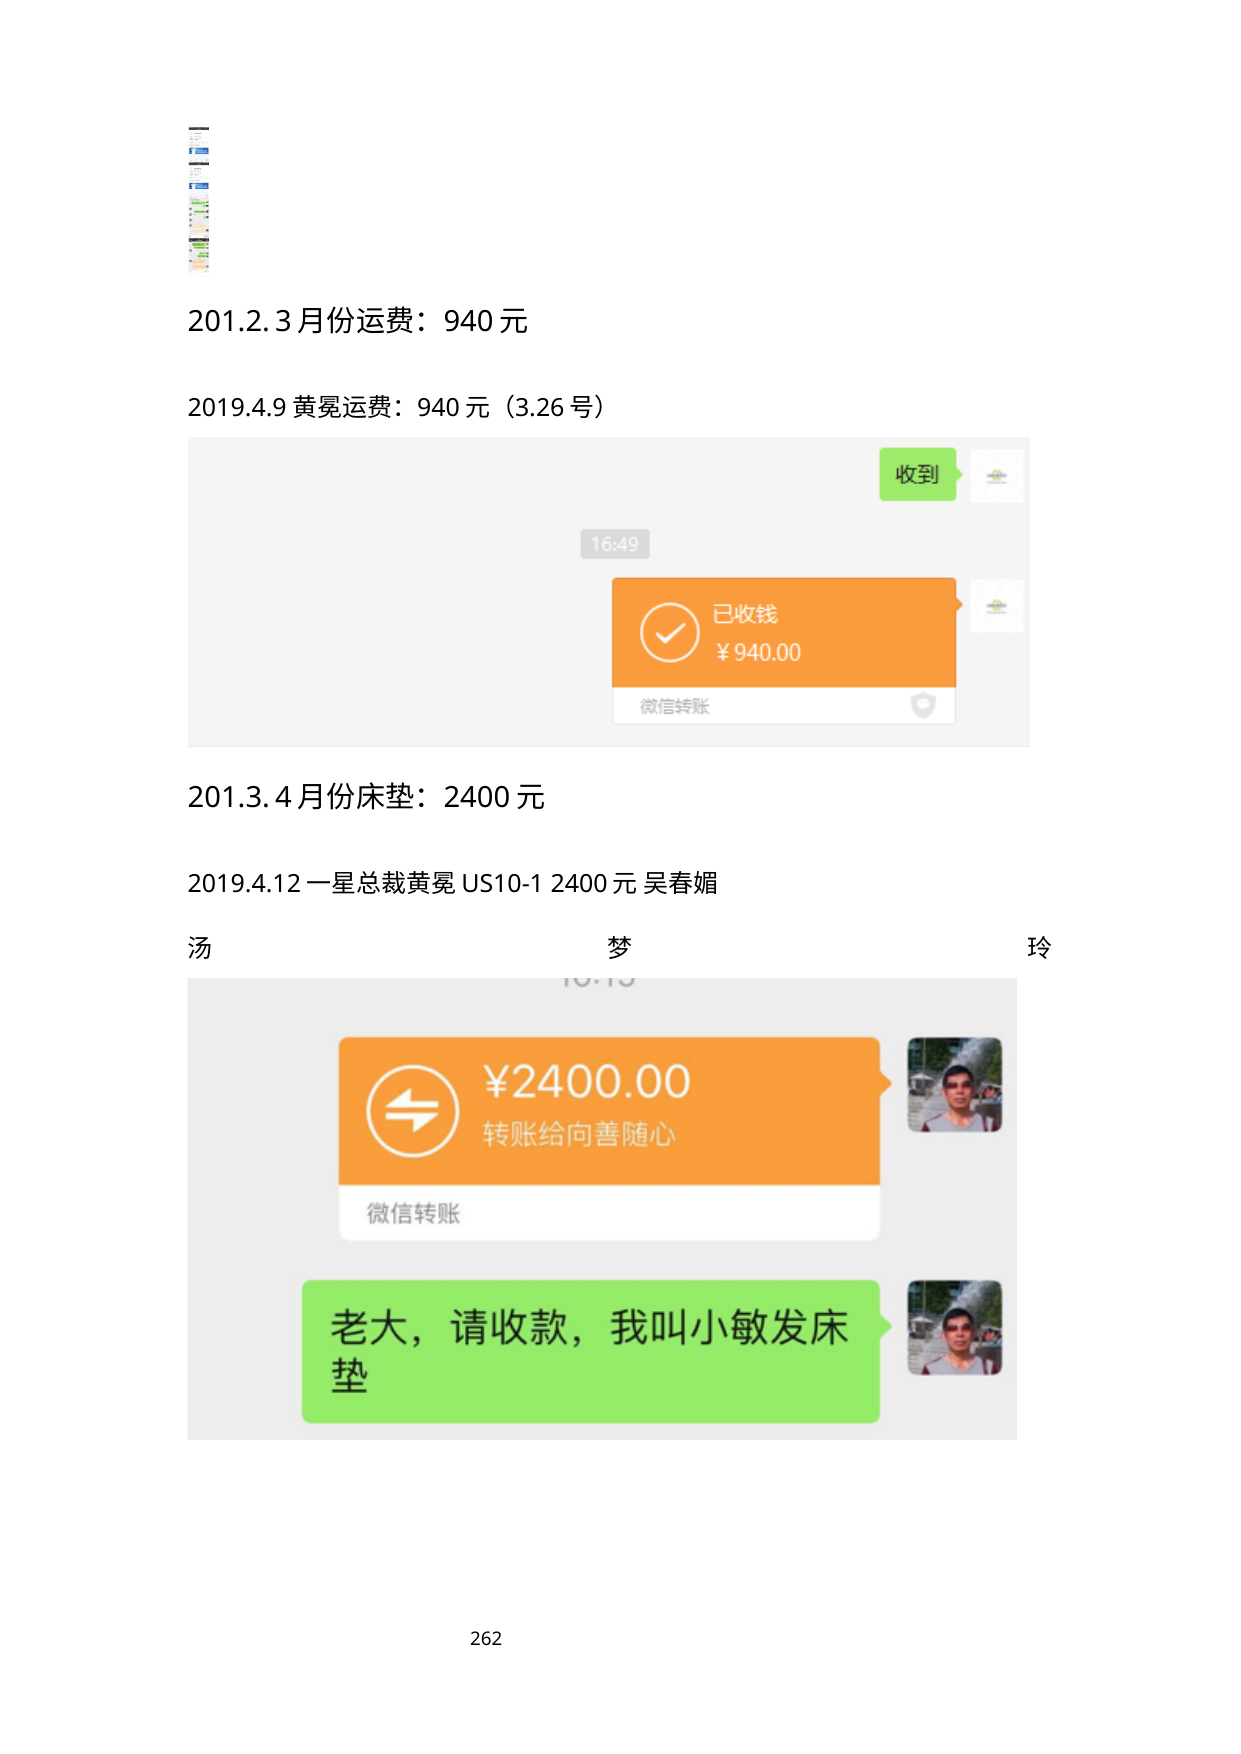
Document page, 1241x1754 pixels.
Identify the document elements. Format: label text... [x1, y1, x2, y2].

picture [187, 437, 1030, 755]
picture [187, 978, 1018, 1440]
text 2019.4.9黄冕运费：940元（3.26号） [187, 373, 1053, 438]
text 2019.4.12一星总裁黄冕US10-1 2400元 吴春媚 [187, 849, 1053, 914]
subtitle 3月份运费：940元 [187, 287, 1053, 352]
picture [187, 124, 210, 277]
subtitle 4月份床垫：2400元 [187, 763, 1053, 828]
